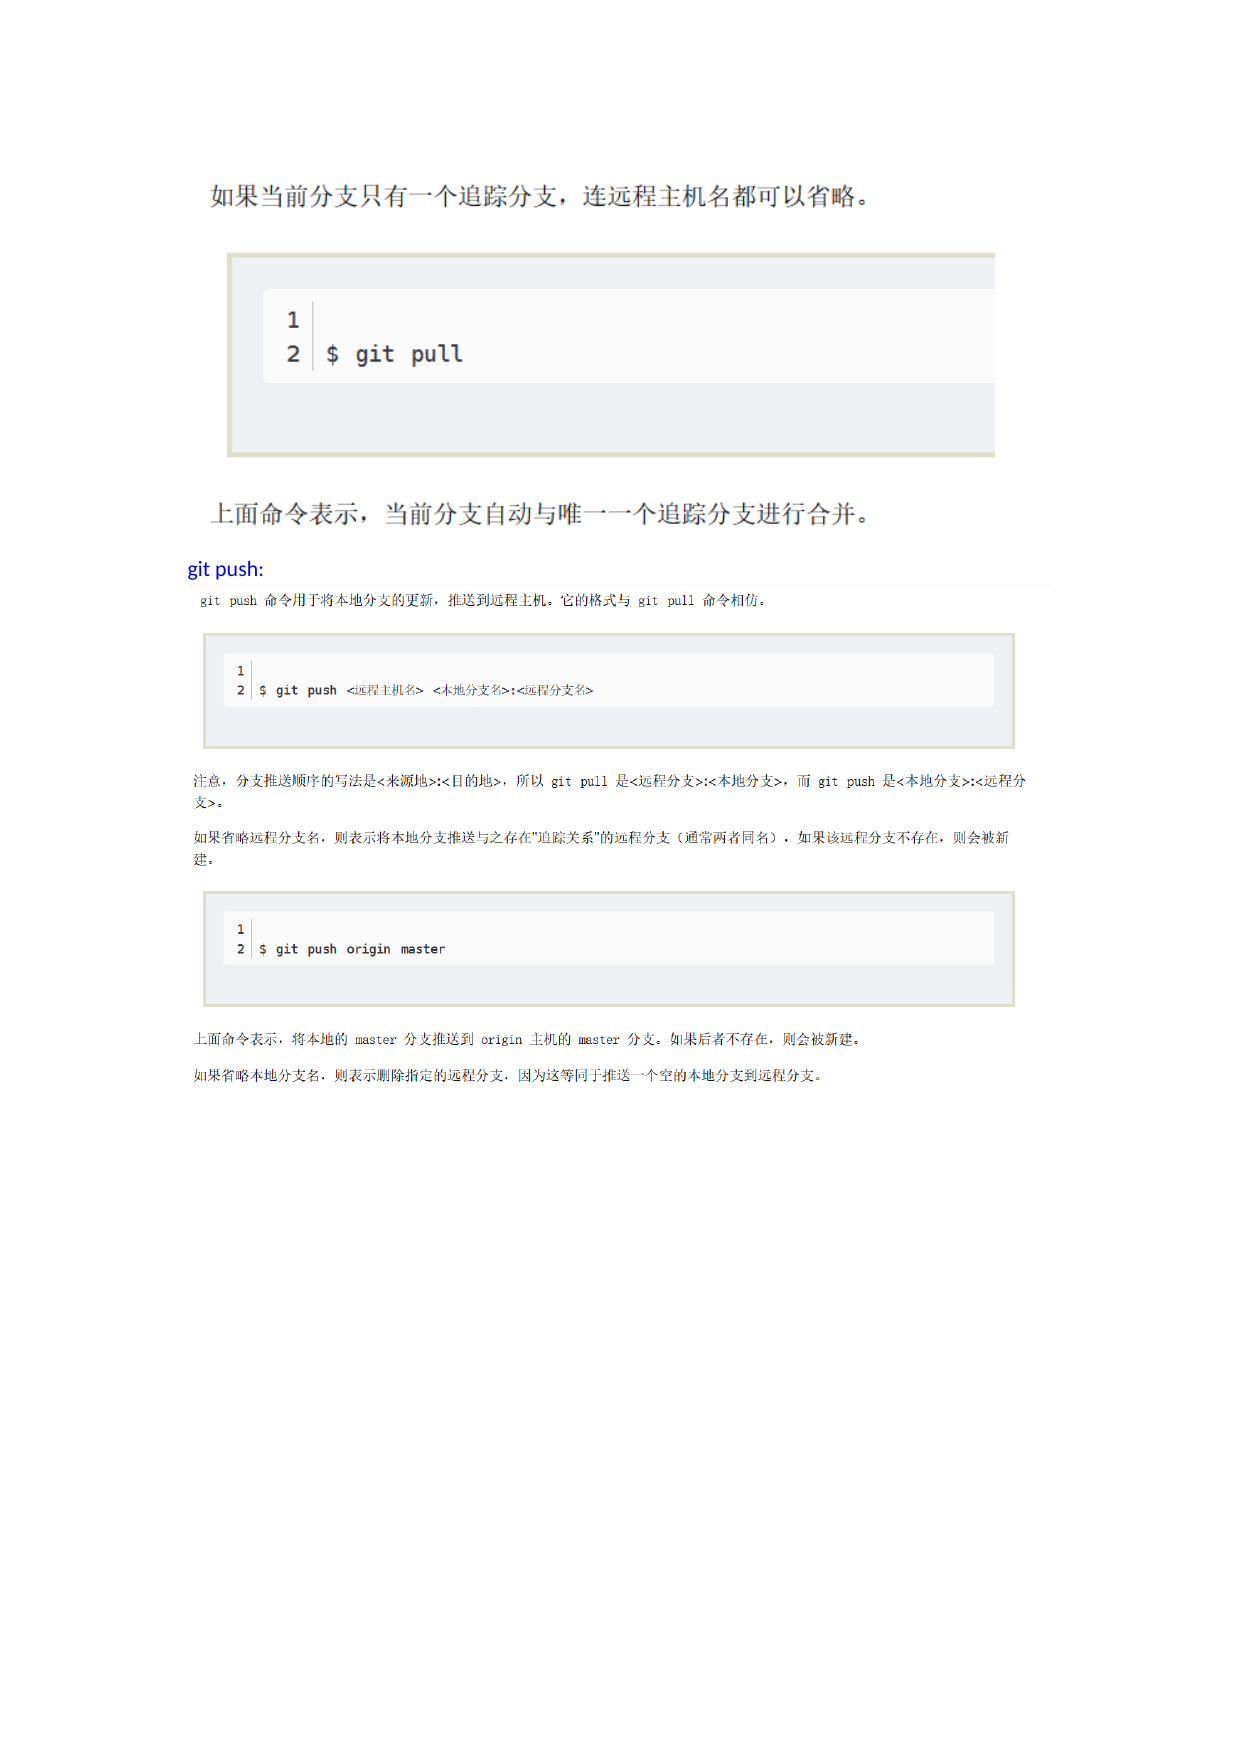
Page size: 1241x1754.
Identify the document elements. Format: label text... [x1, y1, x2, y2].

text git push: [187, 552, 1053, 584]
picture [187, 584, 1053, 1087]
picture [187, 162, 996, 544]
